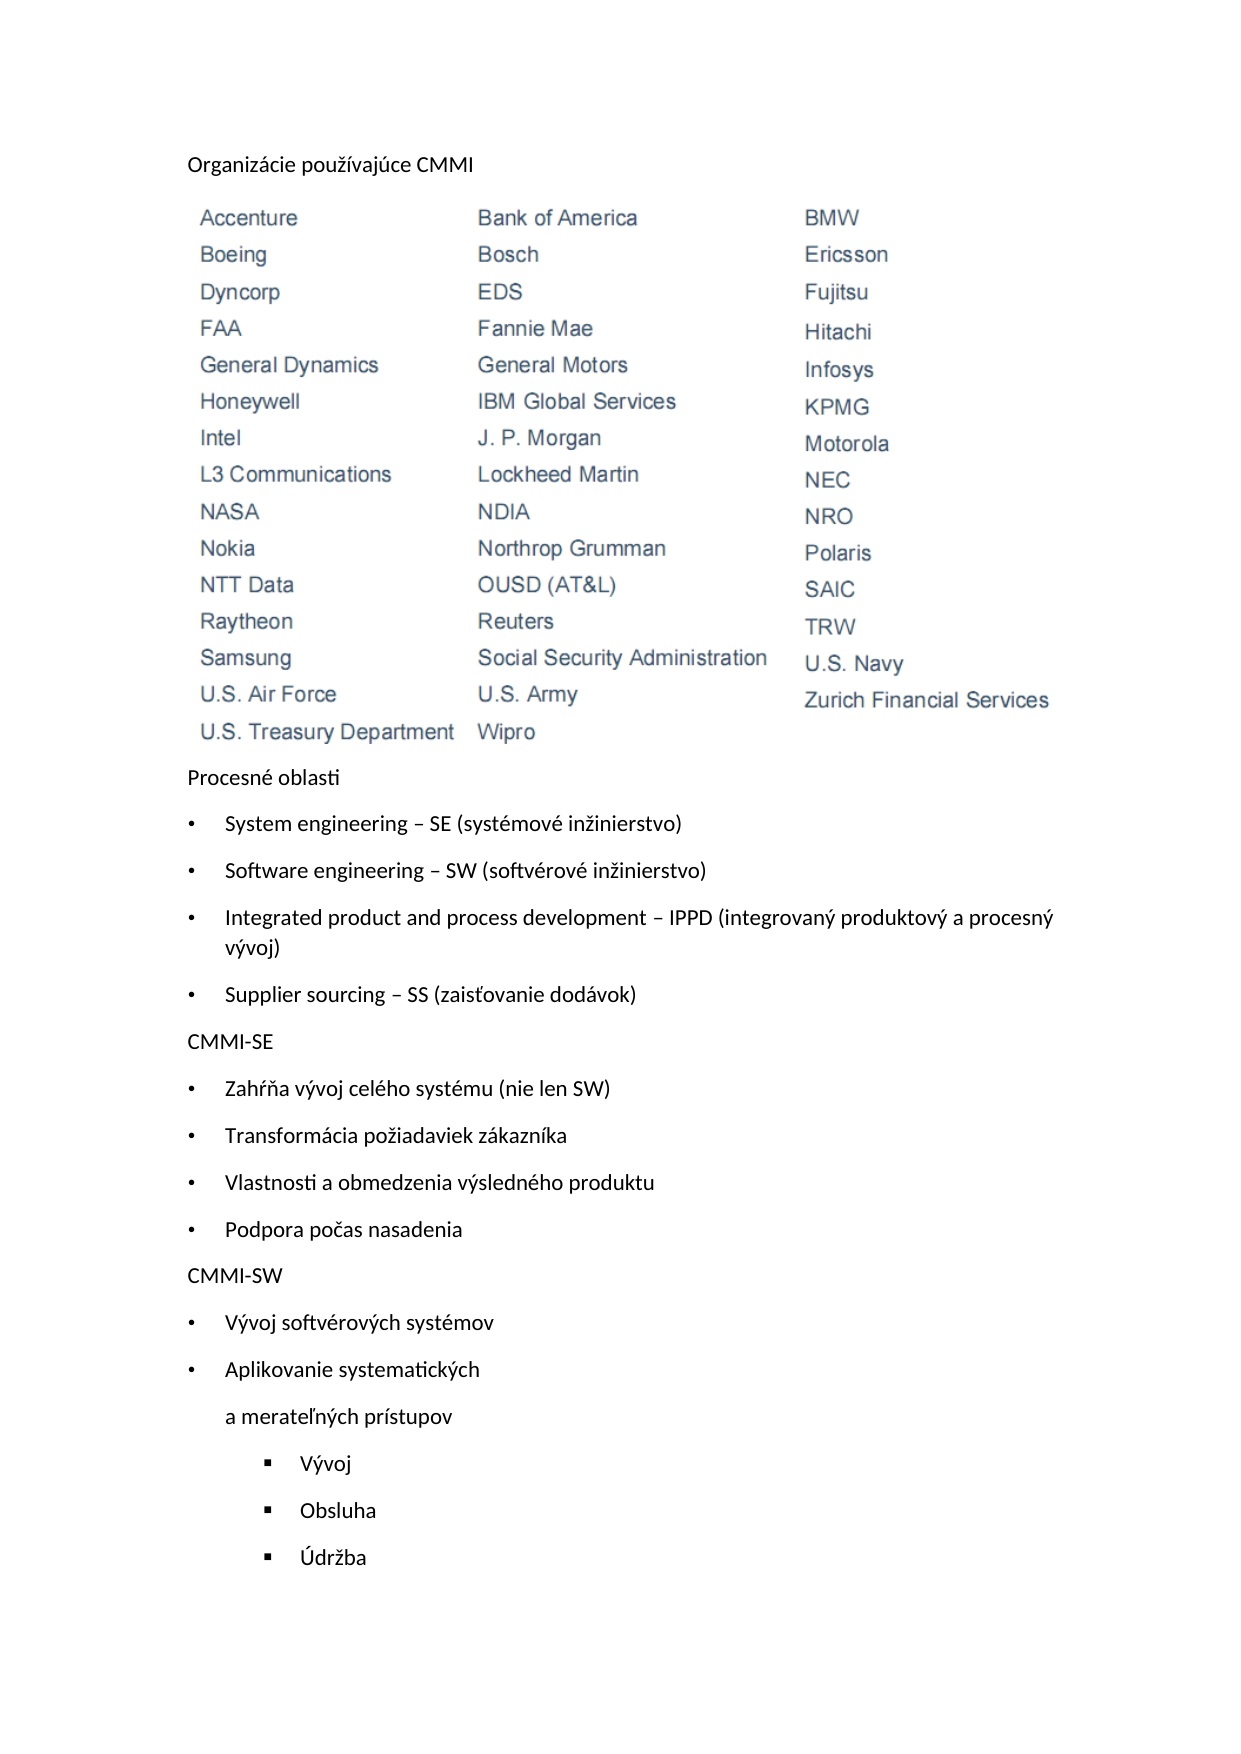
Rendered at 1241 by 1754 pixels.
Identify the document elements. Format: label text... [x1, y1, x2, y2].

list Vývoj [262, 1449, 1090, 1477]
list Software engineering – SW (softvérové inžinierstvo) [187, 856, 1090, 884]
picture [187, 196, 1060, 744]
list Obsluha [262, 1496, 1090, 1524]
text Procesné oblasti [187, 763, 1090, 791]
text CMMI-SE [187, 1027, 1090, 1055]
list Vývoj softvérových systémov [187, 1308, 1090, 1337]
text Organizácie používajúce CMMI [187, 150, 1090, 178]
list System engineering – SE (systémové inžinierstvo) [187, 809, 1090, 838]
list Aplikovanie systematických [187, 1355, 1090, 1383]
list Supplier sourcing – SS (zaisťovanie dodávok) [187, 980, 1090, 1008]
text CMMI-SW [187, 1262, 1090, 1290]
list Údržba [262, 1543, 1090, 1571]
list Zahŕňa vývoj celého systému (nie len SW) [187, 1074, 1090, 1102]
list Transformácia požiadaviek zákazníka [187, 1121, 1090, 1149]
list Podpora počas nasadenia [187, 1215, 1090, 1243]
list Vlastnosti a obmedzenia výsledného produktu [187, 1168, 1090, 1196]
text a merateľných prístupov [187, 1402, 1090, 1430]
list Integrated product and process development – IPPD (integrovaný produktový a procesný vývoj) [187, 903, 1090, 962]
